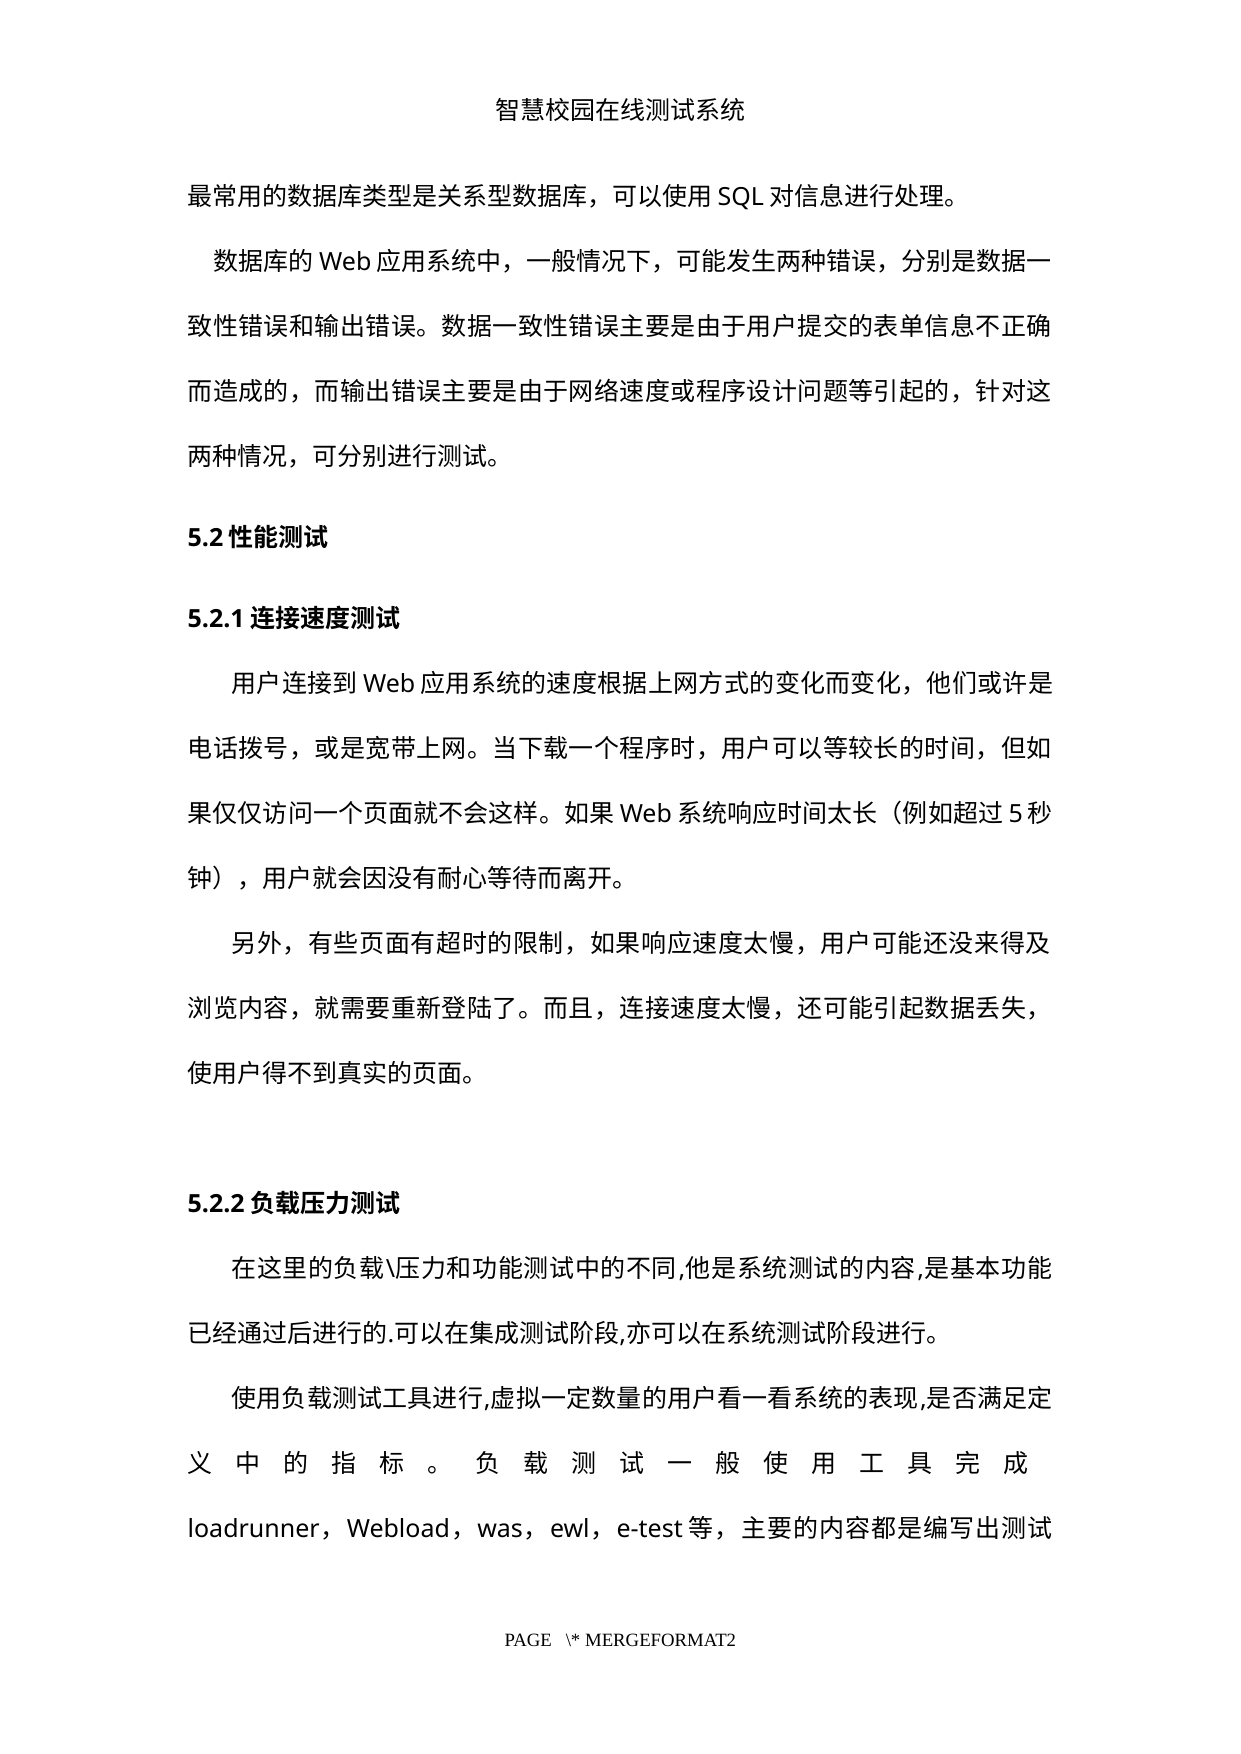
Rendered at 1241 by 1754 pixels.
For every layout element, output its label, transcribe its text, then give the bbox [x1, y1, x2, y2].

text 5.2.1连接速度测试 用户连接到Web应用系统的速度根据上网方式的变化而变化，他们或许是电话拨号，或是宽带上网。当下载一个程序时，用户可以等较长的时间，但如果仅仅访问一个页面就不会这样。如果Web系统响应时间太长（例如超过5秒钟），用户就会因没有耐心等待而离开。 另外，有些页面有超时的限制，如果响应速度太慢，用户可能还没来得及浏览内容，就需要重新登陆了。而且，连接速度太慢，还可能引起数据丢失，使用户得不到真实的页面。 [187, 584, 1053, 1104]
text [187, 1104, 1053, 1559]
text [187, 162, 1053, 227]
subtitle 5.2性能测试 [187, 503, 1053, 568]
text 数据库的Web应用系统中，一般情况下，可能发生两种错误，分别是数据一致性错误和输出错误。数据一致性错误主要是由于用户提交的表单信息不正确而造成的，而输出错误主要是由于网络速度或程序设计问题等引起的，针对这两种情况，可分别进行测试。 [187, 227, 1053, 487]
